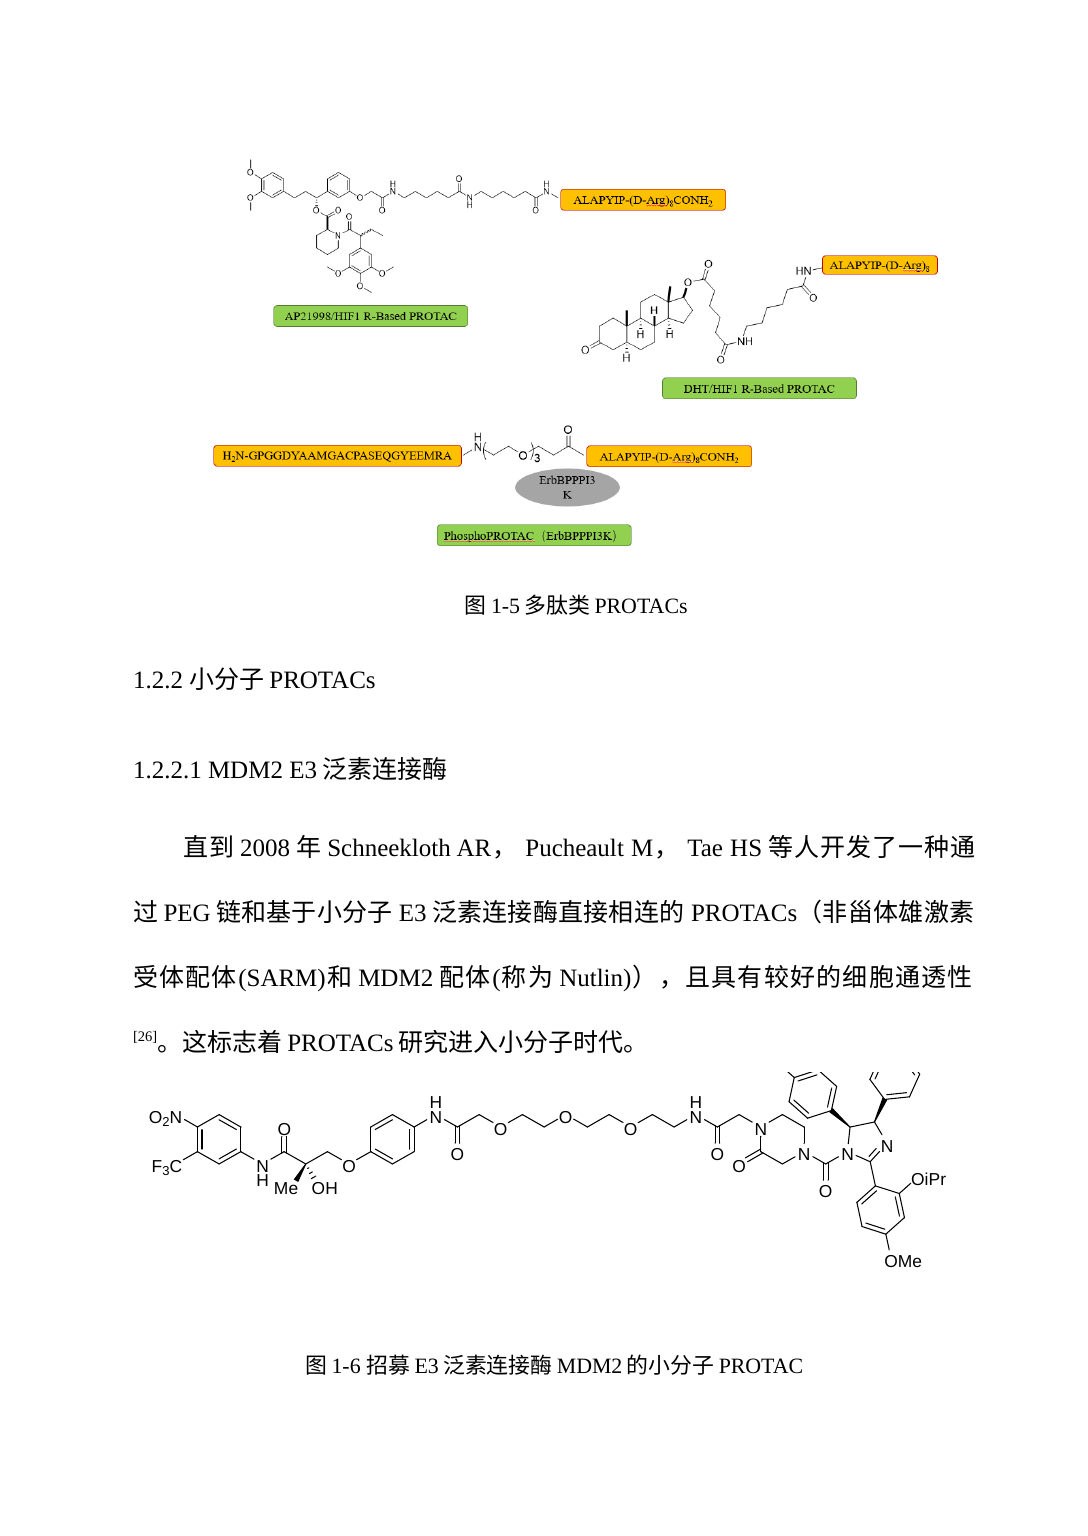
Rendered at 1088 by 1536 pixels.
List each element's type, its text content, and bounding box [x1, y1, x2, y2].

text 图1-5多肽类PROTACs [133, 588, 975, 620]
text 图1-6 招募E3泛素连接酶MDM2的小分子PROTAC [133, 1347, 975, 1380]
picture [210, 150, 942, 557]
text 1.2.2 小分子PROTACs [133, 645, 975, 710]
text 1.2.2.1 MDM2 E3泛素连接酶 [133, 735, 975, 800]
text 直到2008年Schneekloth AR， Pucheault M， Tae HS等人开发了一种通过PEG链和基于小分子E3泛素连接酶直接相连的PROTACs（非甾体雄激素受体配体(SARM)和MDM2配体(称为Nutlin)），且具有较好的细胞通透性[26]。这标志着PROTACs研究进入小分子时代。 [133, 813, 975, 1073]
